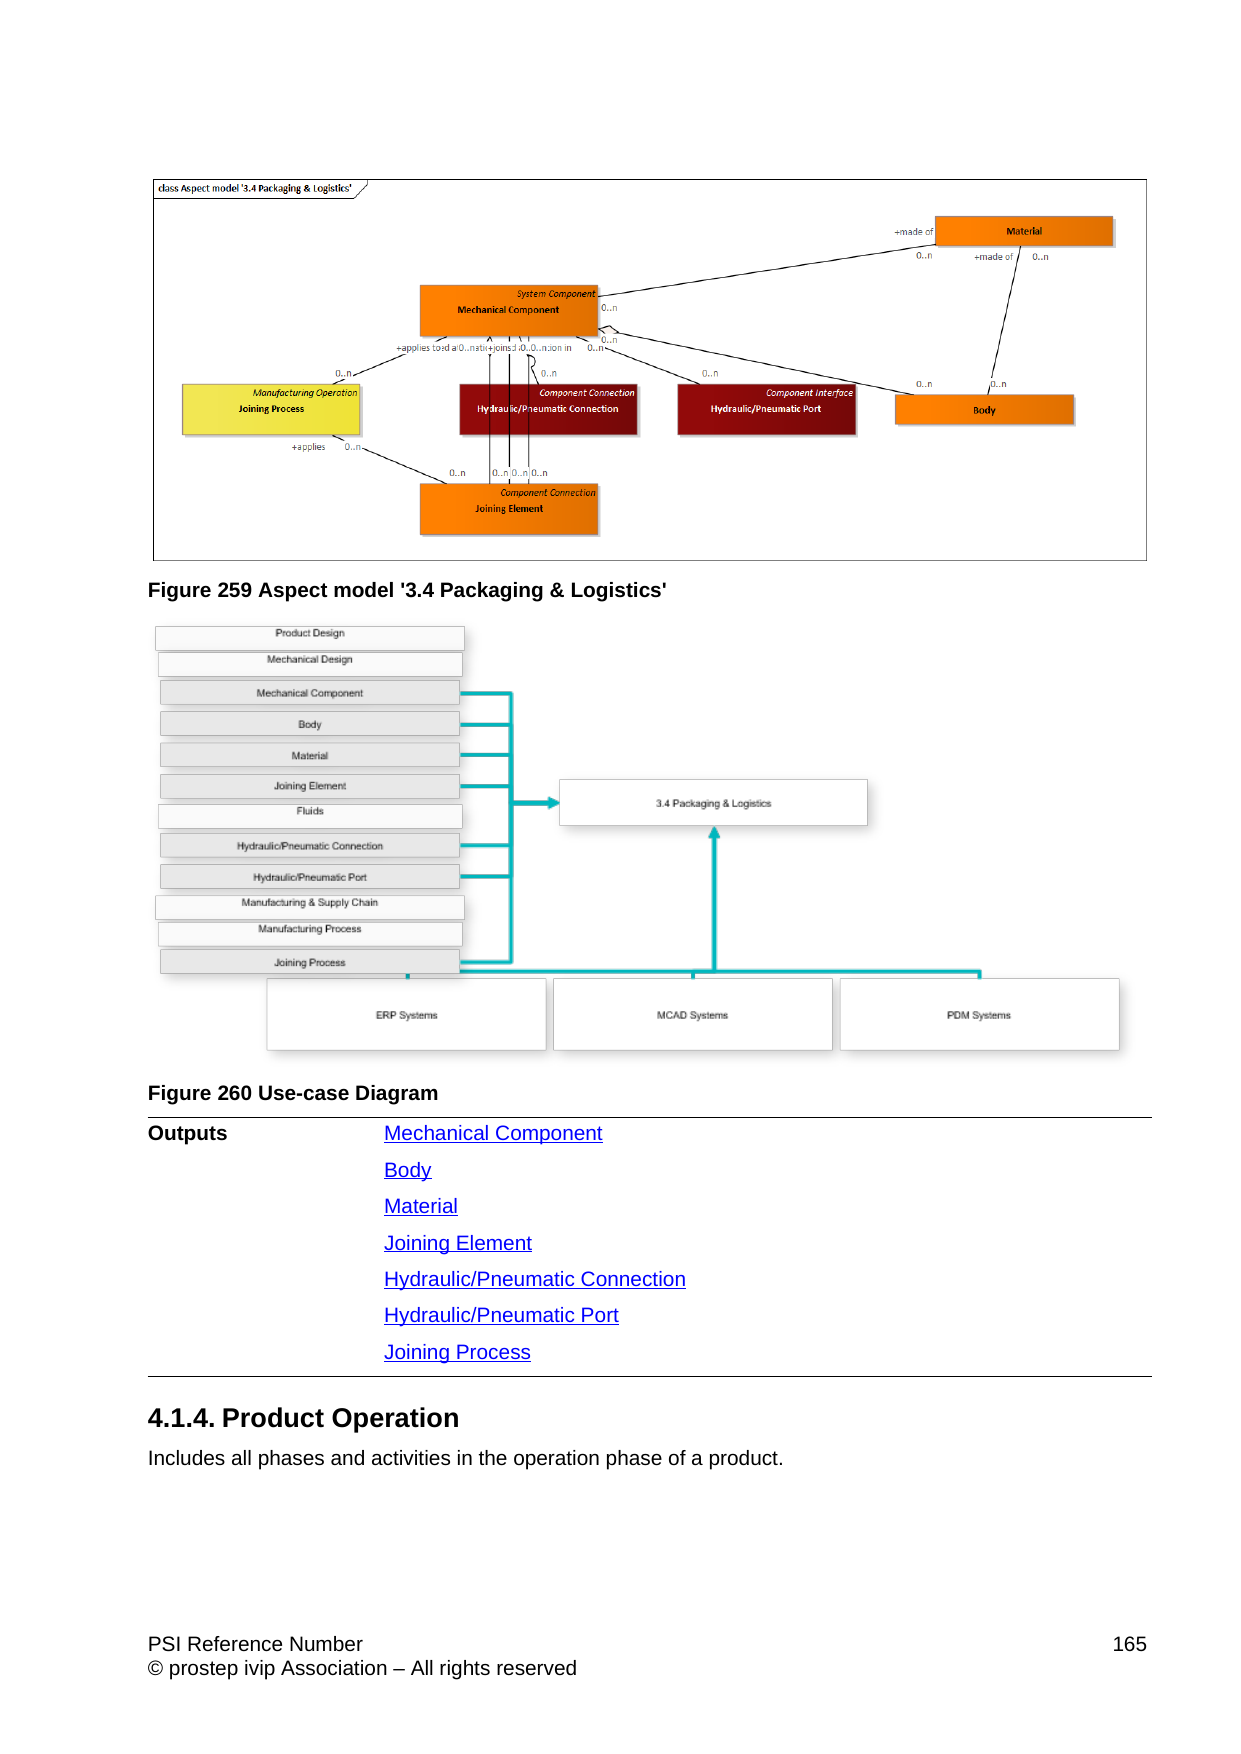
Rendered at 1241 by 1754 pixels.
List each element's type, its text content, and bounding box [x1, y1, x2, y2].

text Includes all phases and activities in the operation phase of a product. [148, 1446, 1152, 1470]
subtitle Product Operation [148, 1402, 1152, 1433]
picture [147, 173, 1152, 566]
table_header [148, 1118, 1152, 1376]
picture [147, 614, 1138, 1069]
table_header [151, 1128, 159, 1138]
